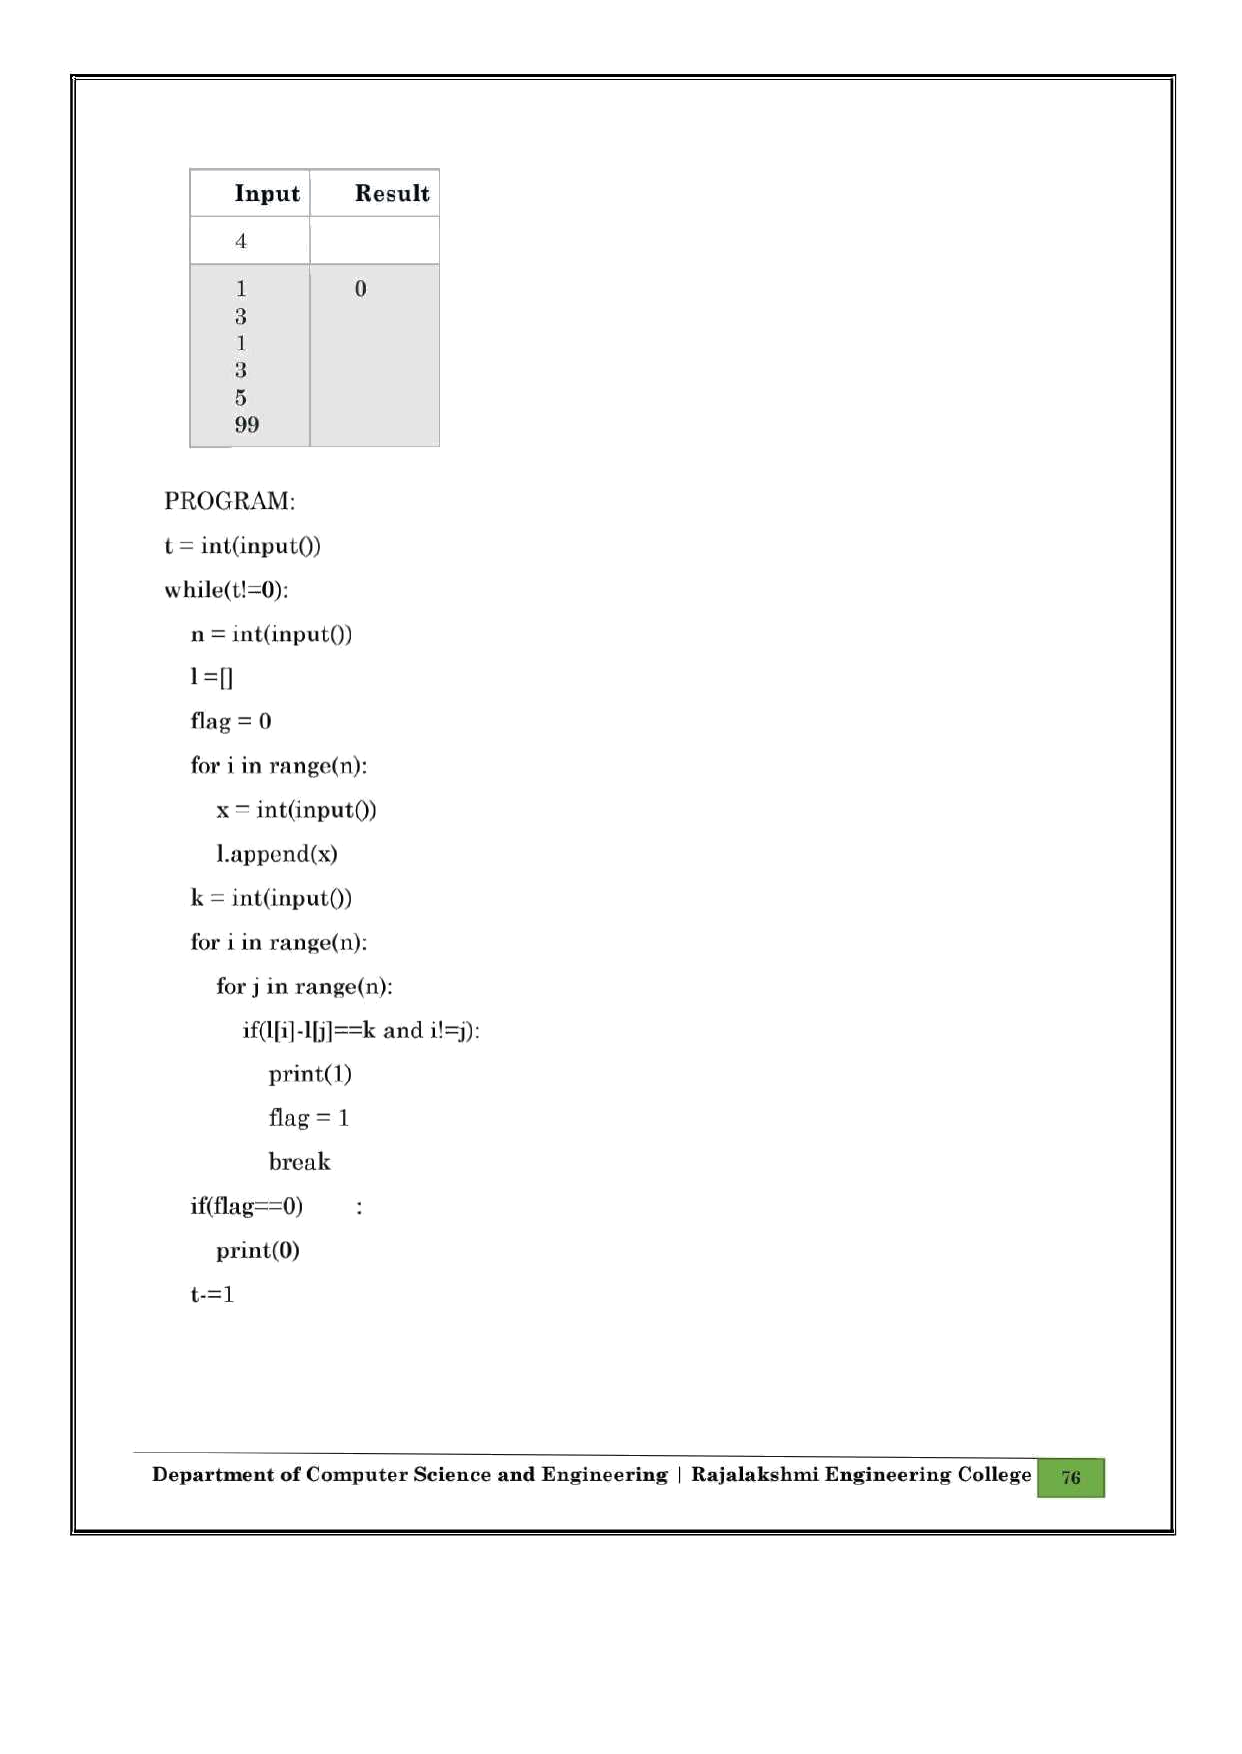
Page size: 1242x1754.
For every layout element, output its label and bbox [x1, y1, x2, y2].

picture [64, 68, 1177, 1536]
